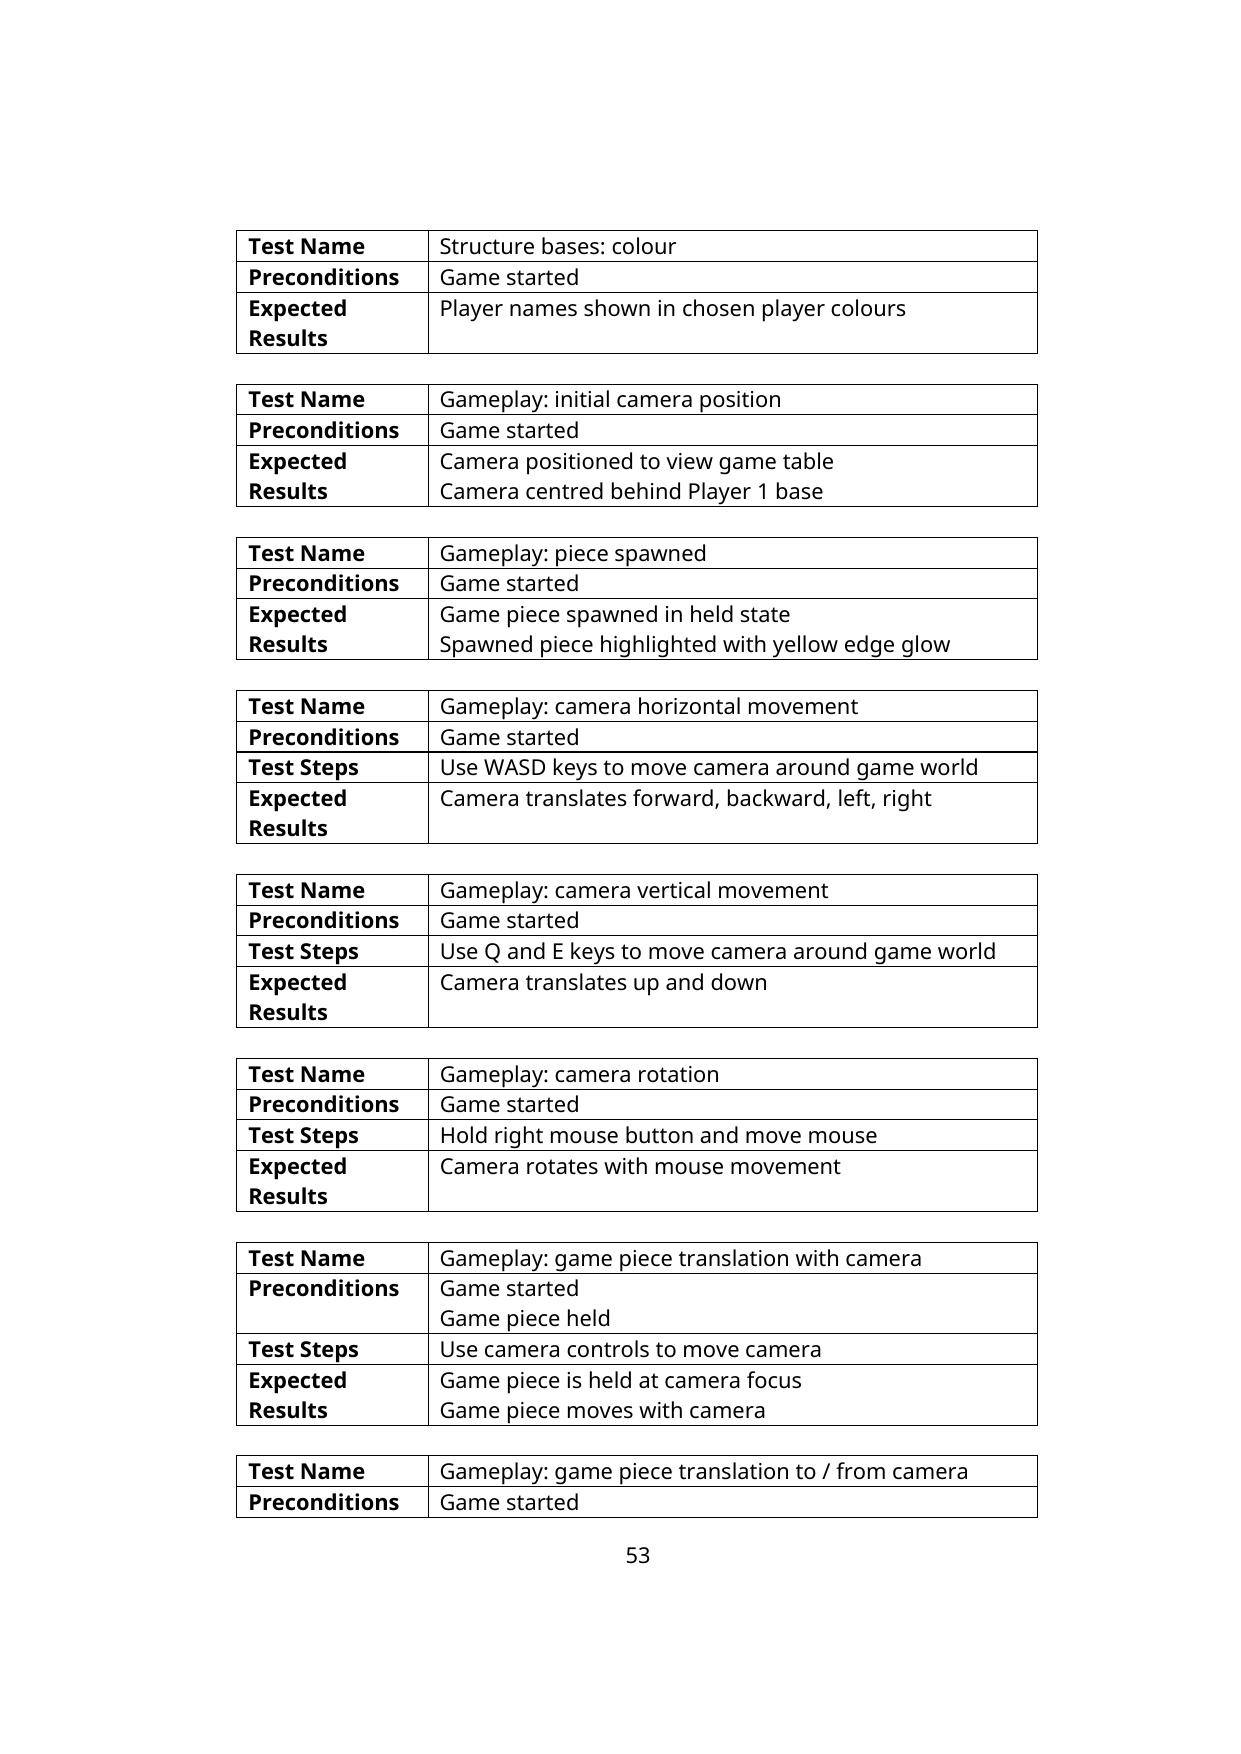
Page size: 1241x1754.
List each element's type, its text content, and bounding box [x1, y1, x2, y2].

table_cell Game started [429, 1090, 1037, 1119]
table_cell Expected Results [237, 1365, 428, 1424]
table_header Test Name [237, 875, 428, 904]
table_cell Expected Results [237, 967, 428, 1027]
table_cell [429, 1487, 1037, 1517]
table_cell Expected Results [237, 293, 428, 353]
table_cell Game started [429, 415, 1037, 445]
table_cell Preconditions [237, 569, 428, 598]
table_cell Game started [429, 722, 1037, 751]
table_cell Use camera controls to move camera [429, 1334, 1037, 1364]
table_cell Camera translates up and down [429, 967, 1037, 1027]
table_cell Test Steps [237, 1120, 428, 1150]
table_cell Test Steps [237, 936, 428, 966]
table_header Gameplay: camera rotation [429, 1059, 1037, 1088]
table_cell Camera rotates with mouse movement [429, 1151, 1037, 1211]
table_header Structure bases: colour [429, 231, 1037, 261]
table_header Gameplay: game piece translation with camera [429, 1243, 1037, 1272]
table_cell Expected Results [237, 783, 428, 843]
table_cell Expected Results [237, 1151, 428, 1211]
table_cell Preconditions [237, 1274, 428, 1333]
table_header Test Name [237, 1243, 428, 1272]
table_header Test Name [237, 385, 428, 414]
table_cell Game started [429, 906, 1037, 935]
table_header Gameplay: camera horizontal movement [429, 691, 1037, 721]
table_cell Preconditions [237, 1090, 428, 1119]
table_header Gameplay: initial camera position [429, 385, 1037, 414]
table_cell Game started [429, 569, 1037, 598]
table_cell Test Steps [237, 753, 428, 782]
table_cell Game piece is held at camera focus Game piece moves with camera [429, 1365, 1037, 1424]
table_header Gameplay: game piece translation to / from camera [429, 1456, 1037, 1486]
table_cell Camera translates forward, backward, left, right [429, 783, 1037, 843]
table_cell Player names shown in chosen player colours [429, 293, 1037, 353]
table_cell Use WASD keys to move camera around game world [429, 753, 1037, 782]
table_header Test Name [237, 1059, 428, 1088]
table_header Gameplay: camera vertical movement [429, 875, 1037, 904]
table_header Test Name [237, 231, 428, 261]
table_cell Use Q and E keys to move camera around game world [429, 936, 1037, 966]
table_cell Hold right mouse button and move mouse [429, 1120, 1037, 1150]
table_header Test Name [237, 1456, 428, 1486]
table_cell Preconditions [237, 1487, 428, 1517]
table_cell Game piece spawned in held state Spawned piece highlighted with yellow edge glow [429, 599, 1037, 659]
table_cell Preconditions [237, 722, 428, 751]
table_cell Expected Results [237, 599, 428, 659]
table_header Test Name [237, 538, 428, 567]
table_cell Preconditions [237, 415, 428, 445]
table_cell Expected Results [237, 446, 428, 506]
table_header Gameplay: piece spawned [429, 538, 1037, 567]
table_header Test Name [237, 691, 428, 721]
table_cell Game started Game piece held [429, 1274, 1037, 1333]
table_cell Test Steps [237, 1334, 428, 1364]
table_cell Game started [429, 262, 1037, 292]
table_cell Preconditions [237, 262, 428, 292]
table_cell Preconditions [237, 906, 428, 935]
table_cell Camera positioned to view game table Camera centred behind Player 1 base [429, 446, 1037, 506]
